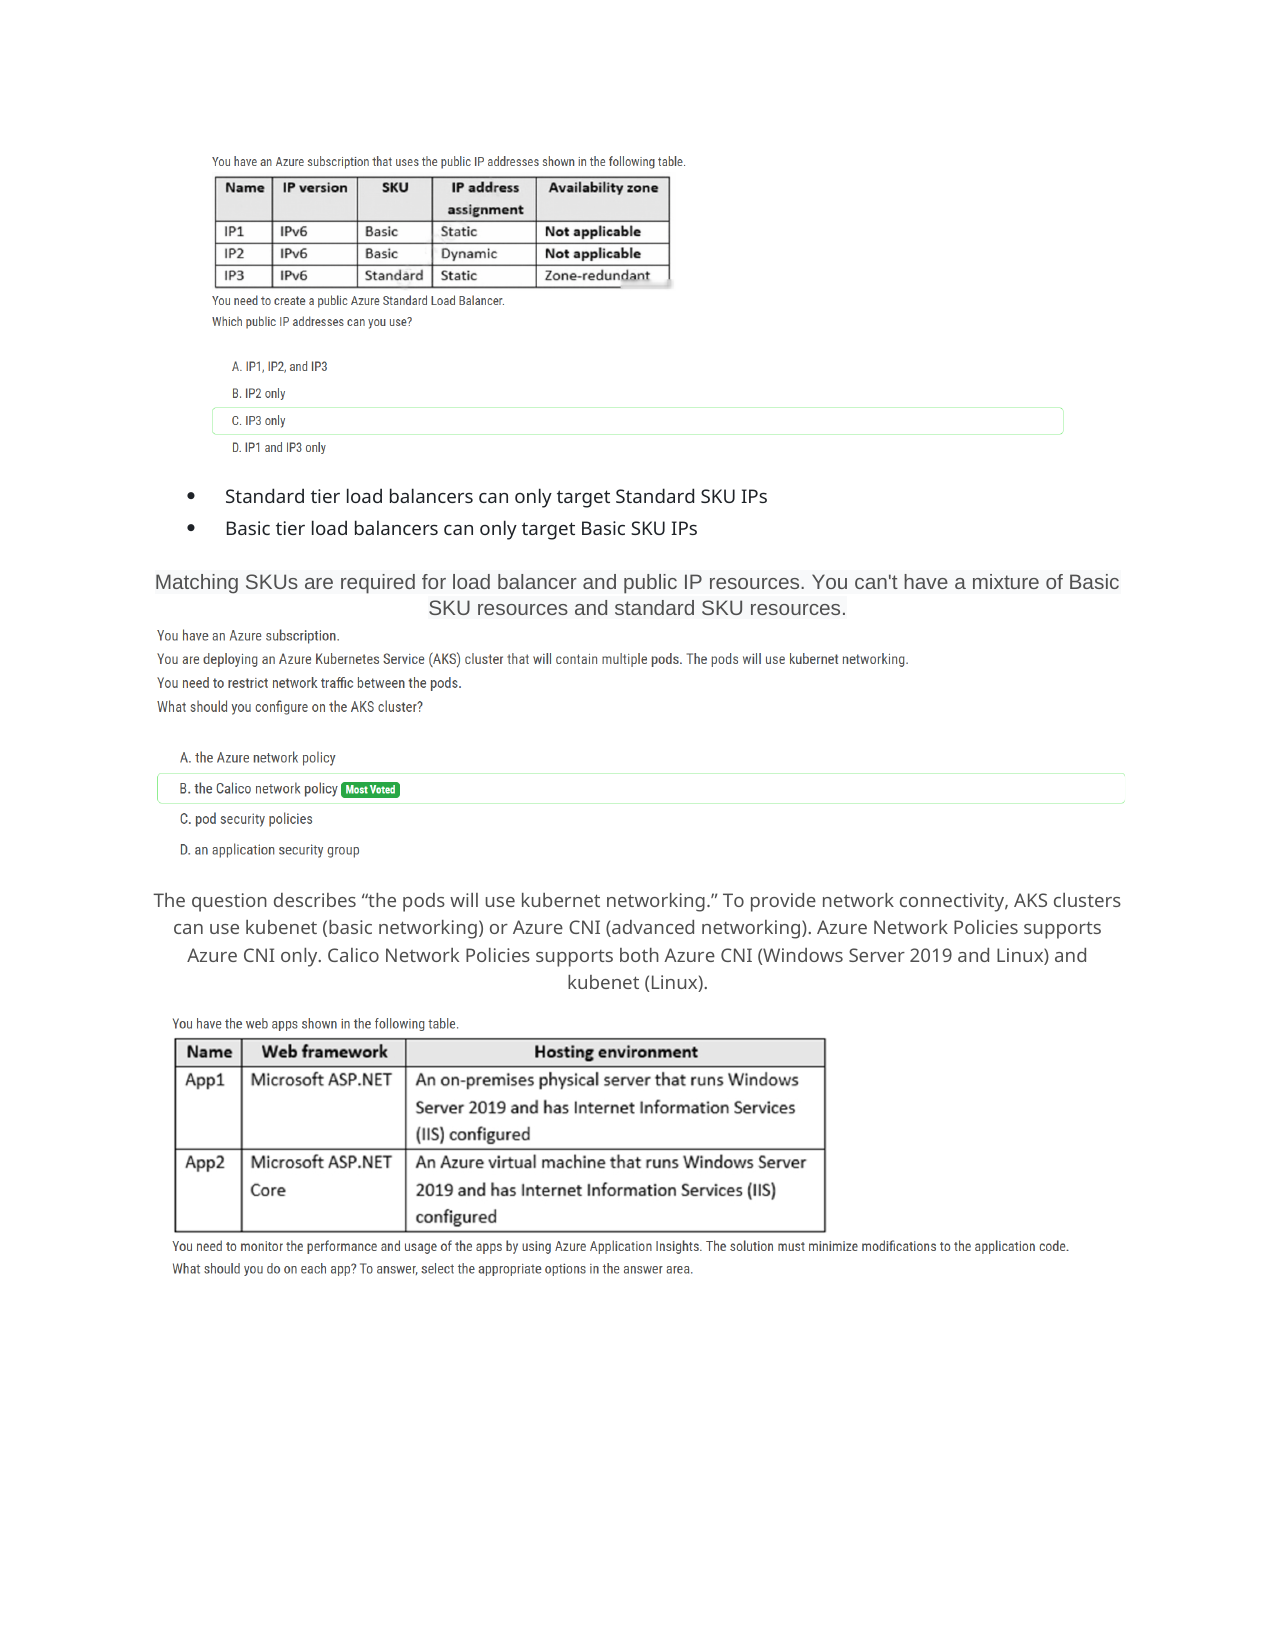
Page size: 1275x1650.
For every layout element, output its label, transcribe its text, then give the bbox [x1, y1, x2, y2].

text The question describes “the pods will use kubernet networking.” To provide network connectivity, AKS clusters can use kubenet (basic networking) or Azure CNI (advanced networking). Azure Network Policies supports Azure CNI only. Calico Network Policies supports both Azure CNI (Windows Server 2019 and Linux) and kubenet (Linux). [150, 887, 1125, 995]
text Matching SKUs are required for load balancer and public IP resources. You can't have a mixture of Basic SKU resources and standard SKU resources. [150, 570, 1125, 621]
list Basic tier load balancers can only target Basic SKU IPs [187, 515, 1125, 541]
picture [150, 621, 1125, 869]
picture [166, 1013, 1109, 1281]
picture [203, 150, 1072, 465]
list Standard tier load balancers can only target Standard SKU IPs [187, 483, 1125, 509]
